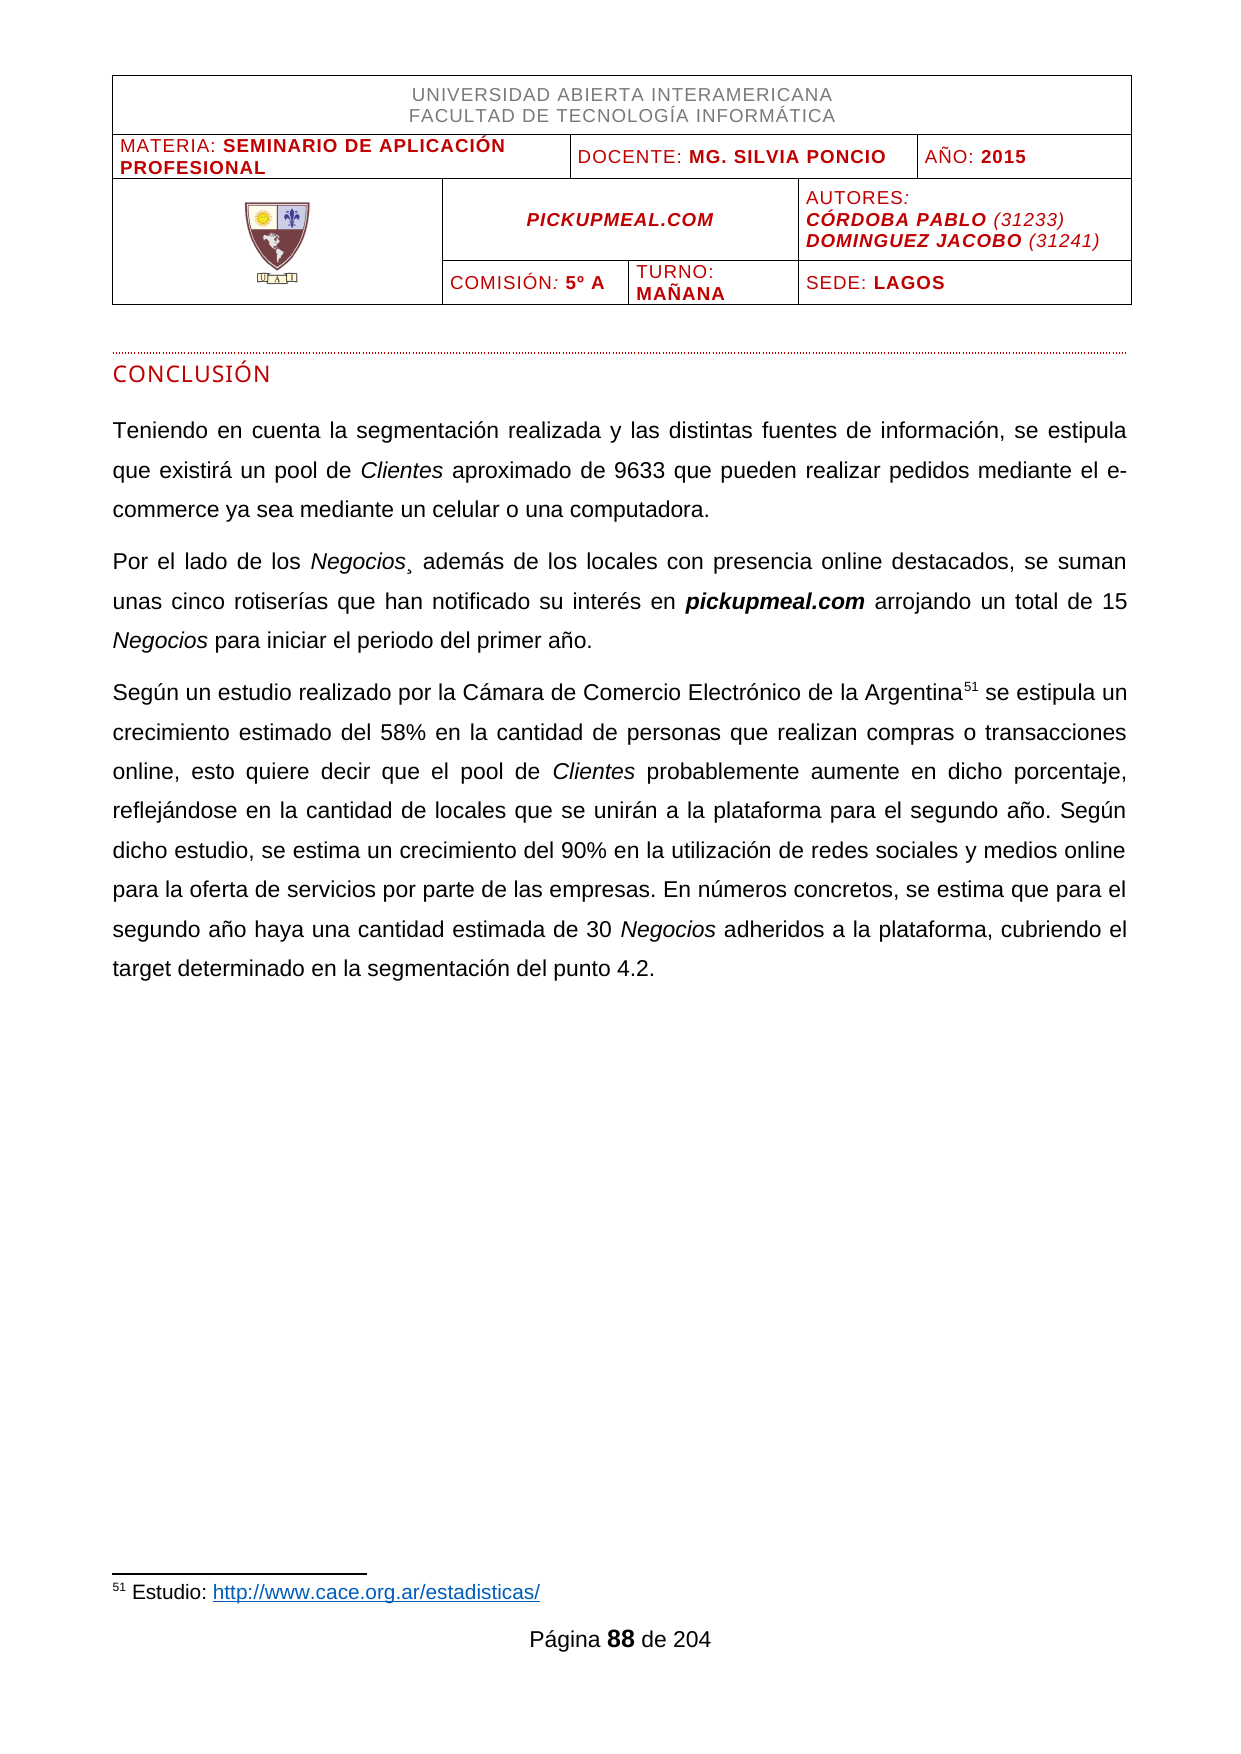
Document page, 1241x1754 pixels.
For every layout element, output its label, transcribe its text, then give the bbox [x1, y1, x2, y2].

text Según un estudio realizado por la Cámara de Comercio Electrónico de la Argentina se estipula un crecimiento estimado del 58% en la cantidad de personas que realizan compras o transacciones online, esto quiere decir que el pool de Clientes probablemente aumente en dicho porcentaje, reflejándose en la cantidad de locales que se unirán a la plataforma para el segundo año. Según dicho estudio, se estima un crecimiento del 90% en la utilización de redes sociales y medios online para la oferta de servicios por parte de las empresas. En números concretos, se estima que para el segundo año haya una cantidad estimada de 30 Negocios adheridos a la plataforma, cubriendo el target determinado en la segmentación del punto 4.2. [112, 679, 1128, 982]
text Por el lado de los Negocios¸ además de los locales con presencia online destacados, se suman unas cinco rotiserías que han notificado su interés en pickupmeal.com arrojando un total de 15 Negocios para iniciar el periodo del primer año. [112, 548, 1128, 653]
picture [230, 196, 325, 287]
subtitle Conclusión [112, 352, 1128, 389]
text Teniendo en cuenta la segmentación realizada y las distintas fuentes de información, se estipula que existirá un pool de Clientes aproximado de 9633 que pueden realizar pedidos mediante el e-commerce ya sea mediante un celular o una computadora. [112, 417, 1128, 522]
